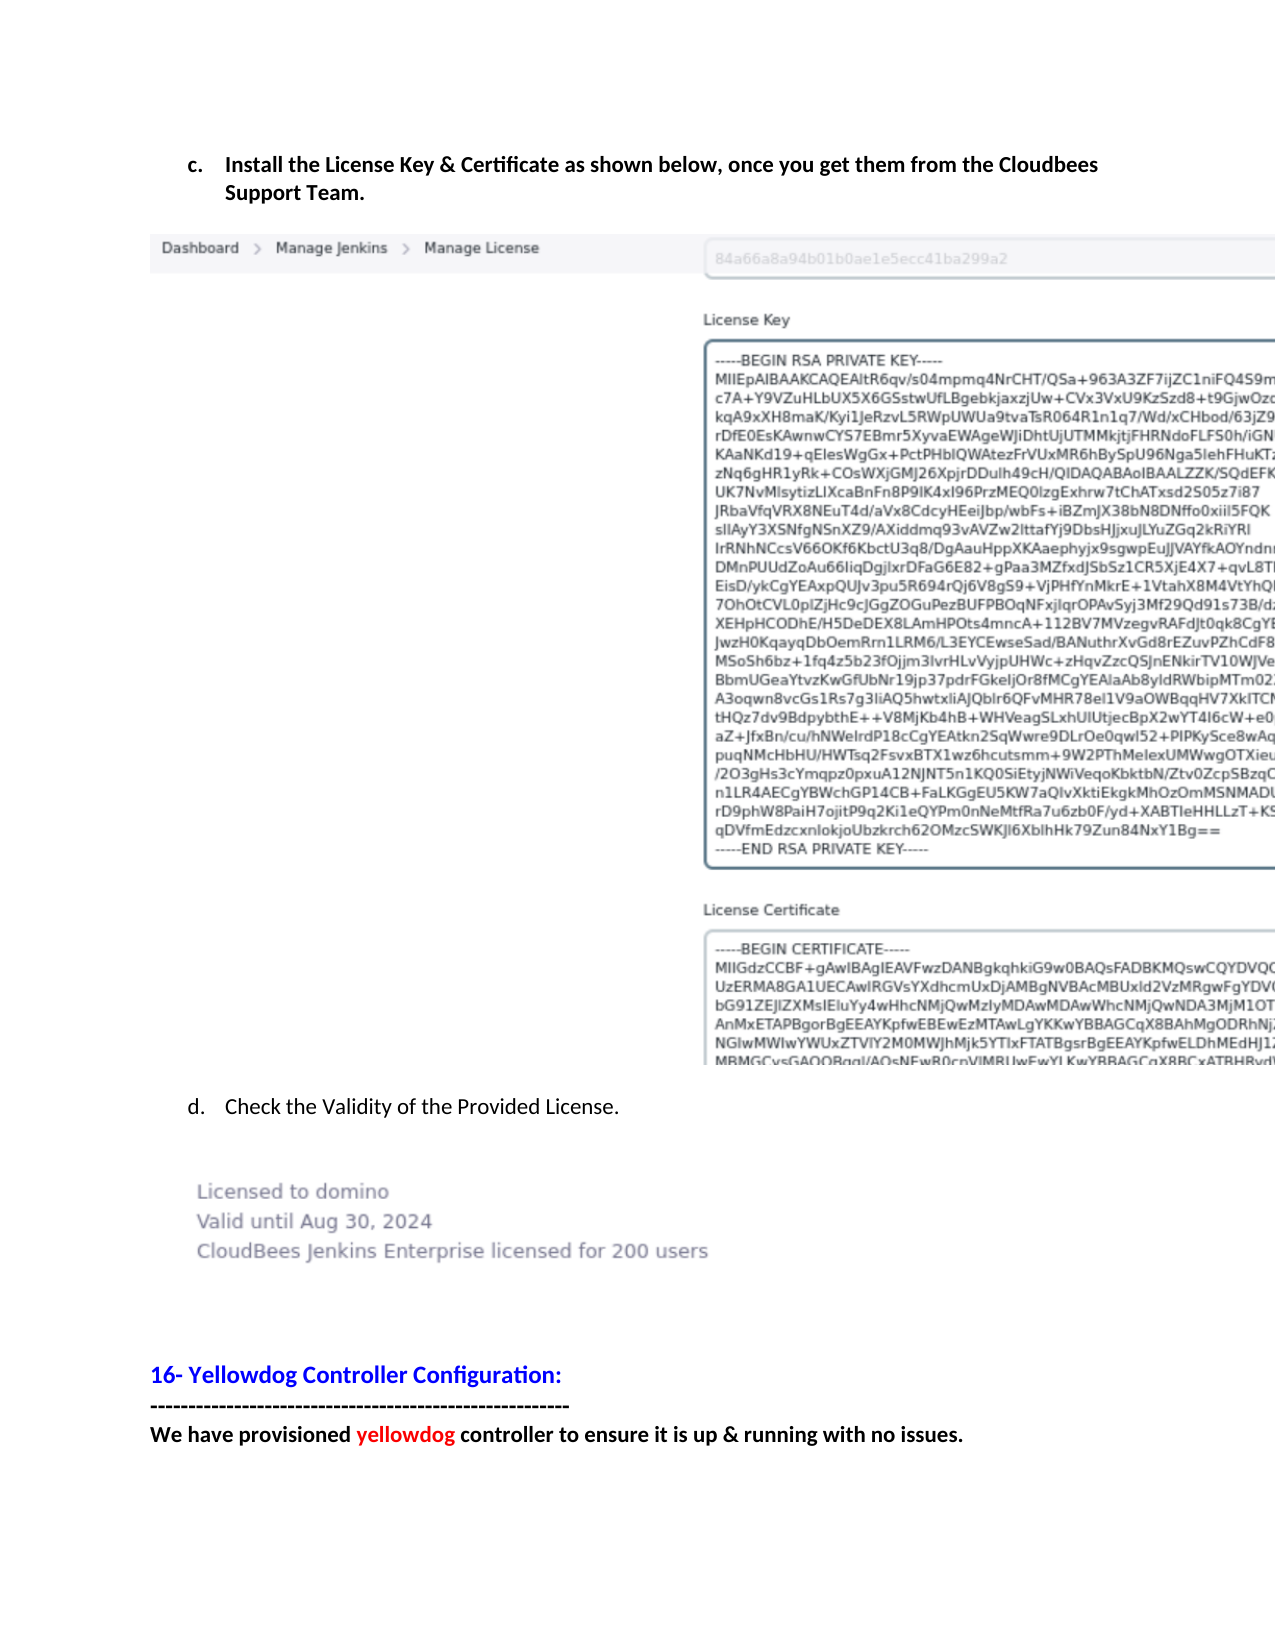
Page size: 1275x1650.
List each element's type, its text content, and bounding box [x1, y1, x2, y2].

text ------------------------------------------------------- [150, 1390, 1125, 1421]
text 16- Yellowdog Controller Configuration: [150, 1359, 1125, 1390]
picture [150, 234, 1275, 1065]
list Check the Validity of the Provided License. [187, 1092, 1125, 1120]
list Install the License Key & Certificate as shown below, once you get them from the Cloudbees Support Team. [187, 150, 1125, 206]
text We have provisioned yellowdog controller to ensure it is up & running with no issues. [150, 1421, 1125, 1449]
picture [150, 1148, 1275, 1304]
